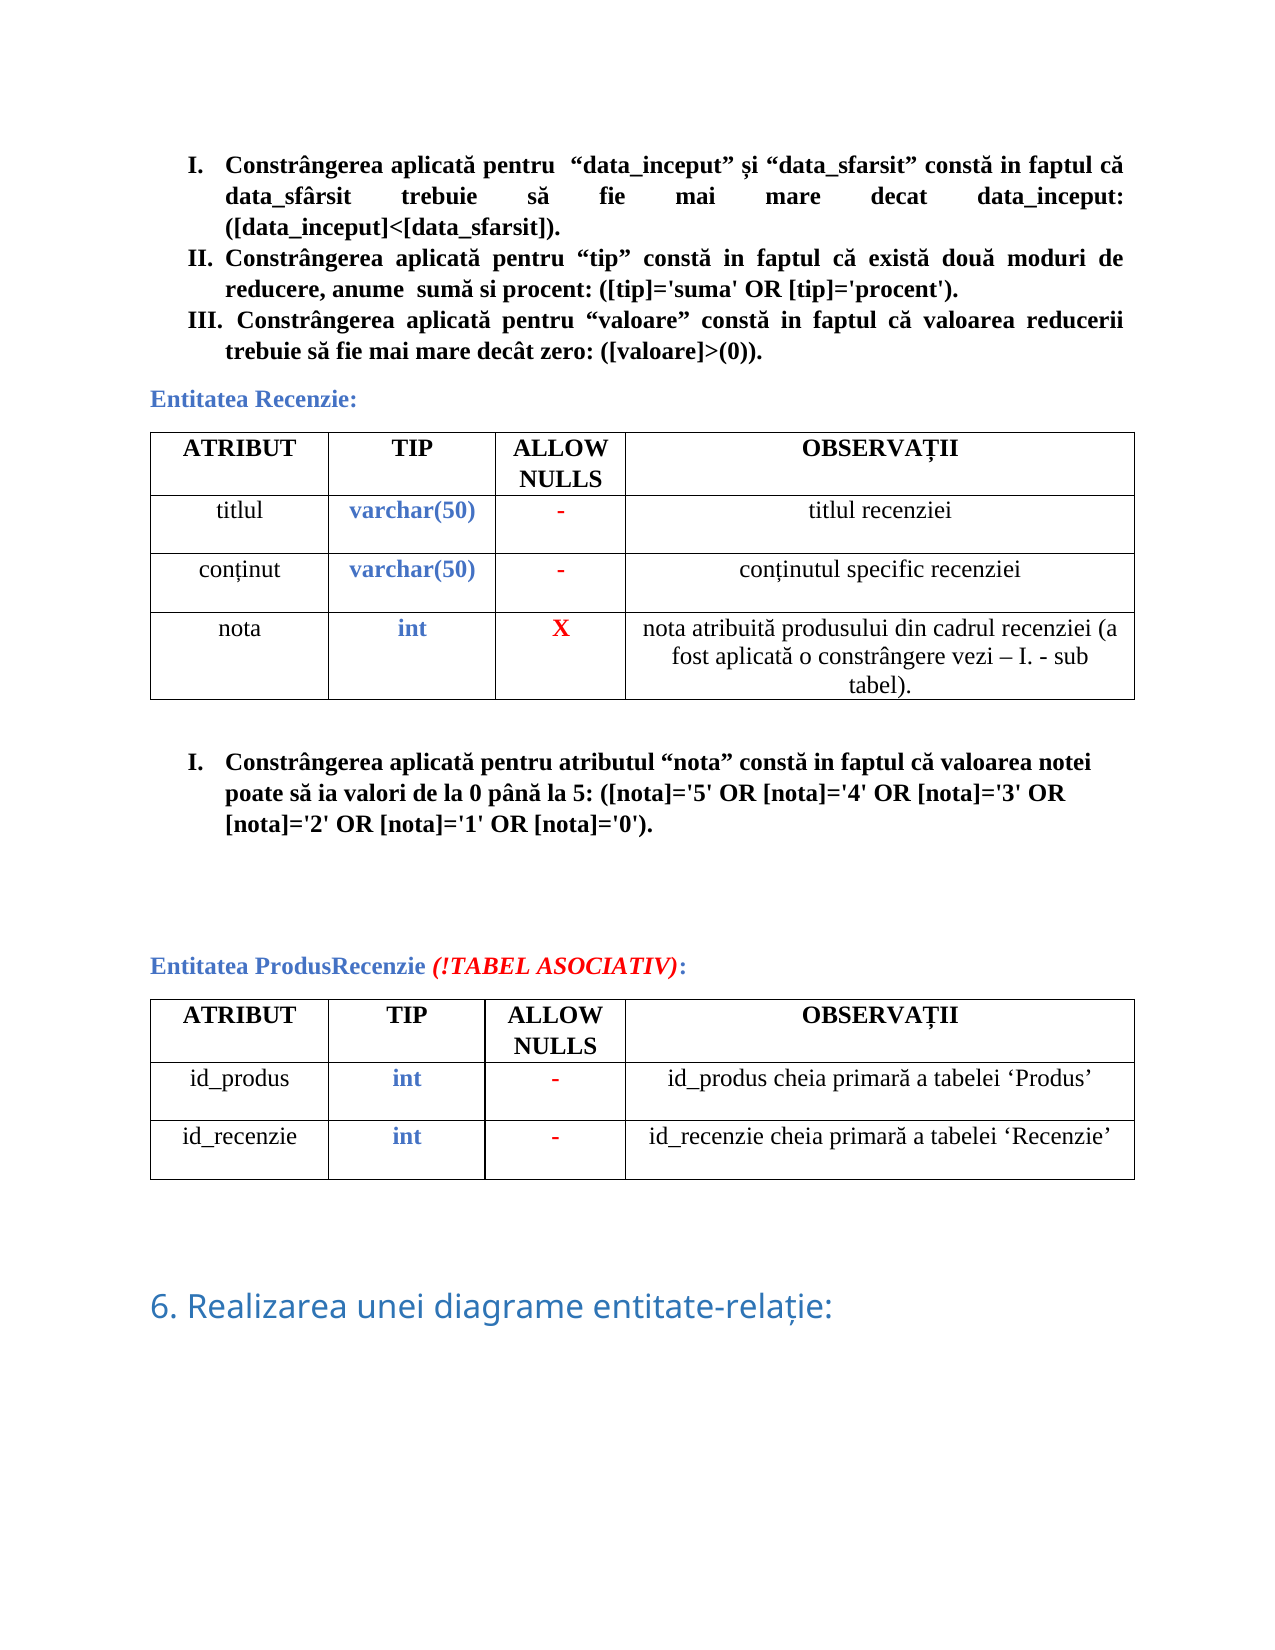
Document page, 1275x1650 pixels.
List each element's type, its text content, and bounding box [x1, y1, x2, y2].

list Constrângerea aplicată pentru “valoare” constă in faptul că valoarea reducerii trebuie să fie mai mare decât zero: ([valoare]>(0)). [187, 305, 1125, 365]
table_cell nota atribuită produsului din cadrul recenziei (a fost aplicată o constrângere vezi – I. - sub tabel). [626, 613, 1134, 699]
table_cell - [496, 554, 625, 612]
table_cell nota [151, 613, 328, 699]
table_cell varchar(50) [329, 496, 495, 553]
table_header TIP [329, 433, 495, 494]
subtitle 6. Realizarea unei diagrame entitate-relație: [150, 1283, 1125, 1328]
table_cell varchar(50) [329, 554, 495, 612]
table_header ALLOW NULLS [496, 433, 625, 494]
table_cell - [496, 496, 625, 553]
table_cell - [486, 1063, 625, 1120]
list Constrângerea aplicată pentru atributul “nota” constă in faptul că valoarea notei poate să ia valori de la 0 până la 5: ([nota]='5' OR [nota]='4' OR [nota]='3' OR [nota]='2' OR [nota]='1' OR [nota]='0'). [187, 747, 1125, 838]
table_header OBSERVAȚII [626, 1000, 1134, 1062]
table_cell id_recenzie [151, 1121, 328, 1179]
table_cell int [329, 613, 495, 699]
table_header TIP [329, 1000, 484, 1062]
table_cell id_produs [151, 1063, 328, 1120]
table_header ATRIBUT [151, 433, 328, 494]
table_cell - [486, 1121, 625, 1179]
table_cell conținut [151, 554, 328, 612]
table_cell titlul recenziei [626, 496, 1134, 553]
text Entitatea Recenzie: [150, 384, 1125, 413]
table_cell id_recenzie cheia primară a tabelei ‘Recenzie’ [626, 1121, 1134, 1179]
table_cell titlul [151, 496, 328, 553]
table_cell id_produs cheia primară a tabelei ‘Produs’ [626, 1063, 1134, 1120]
table_header ATRIBUT [151, 1000, 328, 1062]
text Entitatea ProdusRecenzie (!TABEL ASOCIATIV): [150, 951, 1125, 980]
list Constrângerea aplicată pentru “tip” constă in faptul că există două moduri de reducere, anume sumă si procent: ([tip]='suma' OR [tip]='procent'). [187, 243, 1125, 303]
table_header OBSERVAȚII [626, 433, 1134, 494]
table_cell conținutul specific recenziei [626, 554, 1134, 612]
table_cell int [329, 1121, 484, 1179]
table_cell X [496, 613, 625, 699]
list Constrângerea aplicată pentru “data_inceput” și “data_sfarsit” constă in faptul că data_sfârsit trebuie să fie mai mare decat data_inceput: ([data_inceput]<[data_sfarsit]). [187, 150, 1125, 241]
table_cell int [329, 1063, 484, 1120]
table_header ALLOW NULLS [486, 1000, 625, 1062]
